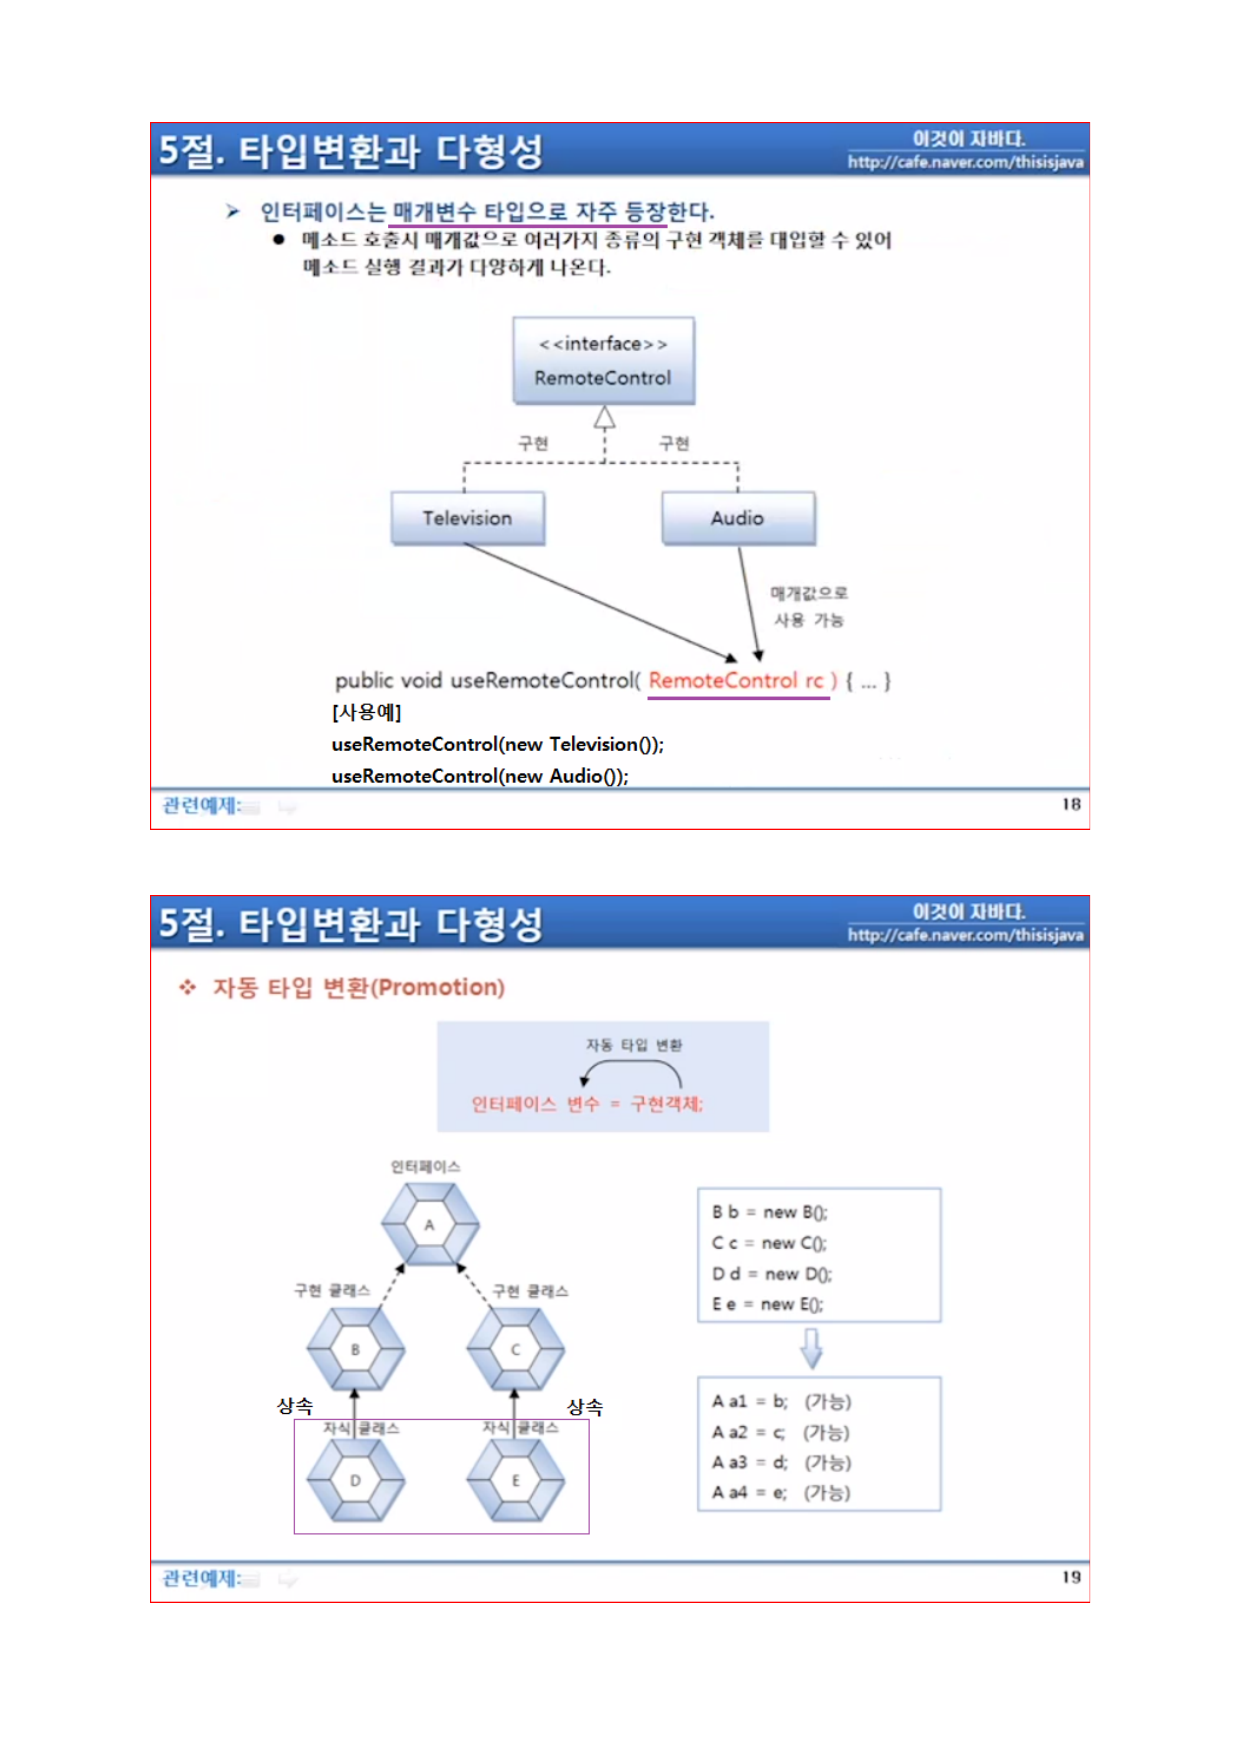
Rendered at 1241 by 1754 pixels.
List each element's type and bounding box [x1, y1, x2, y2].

picture [150, 122, 1091, 830]
picture [150, 895, 1091, 1603]
